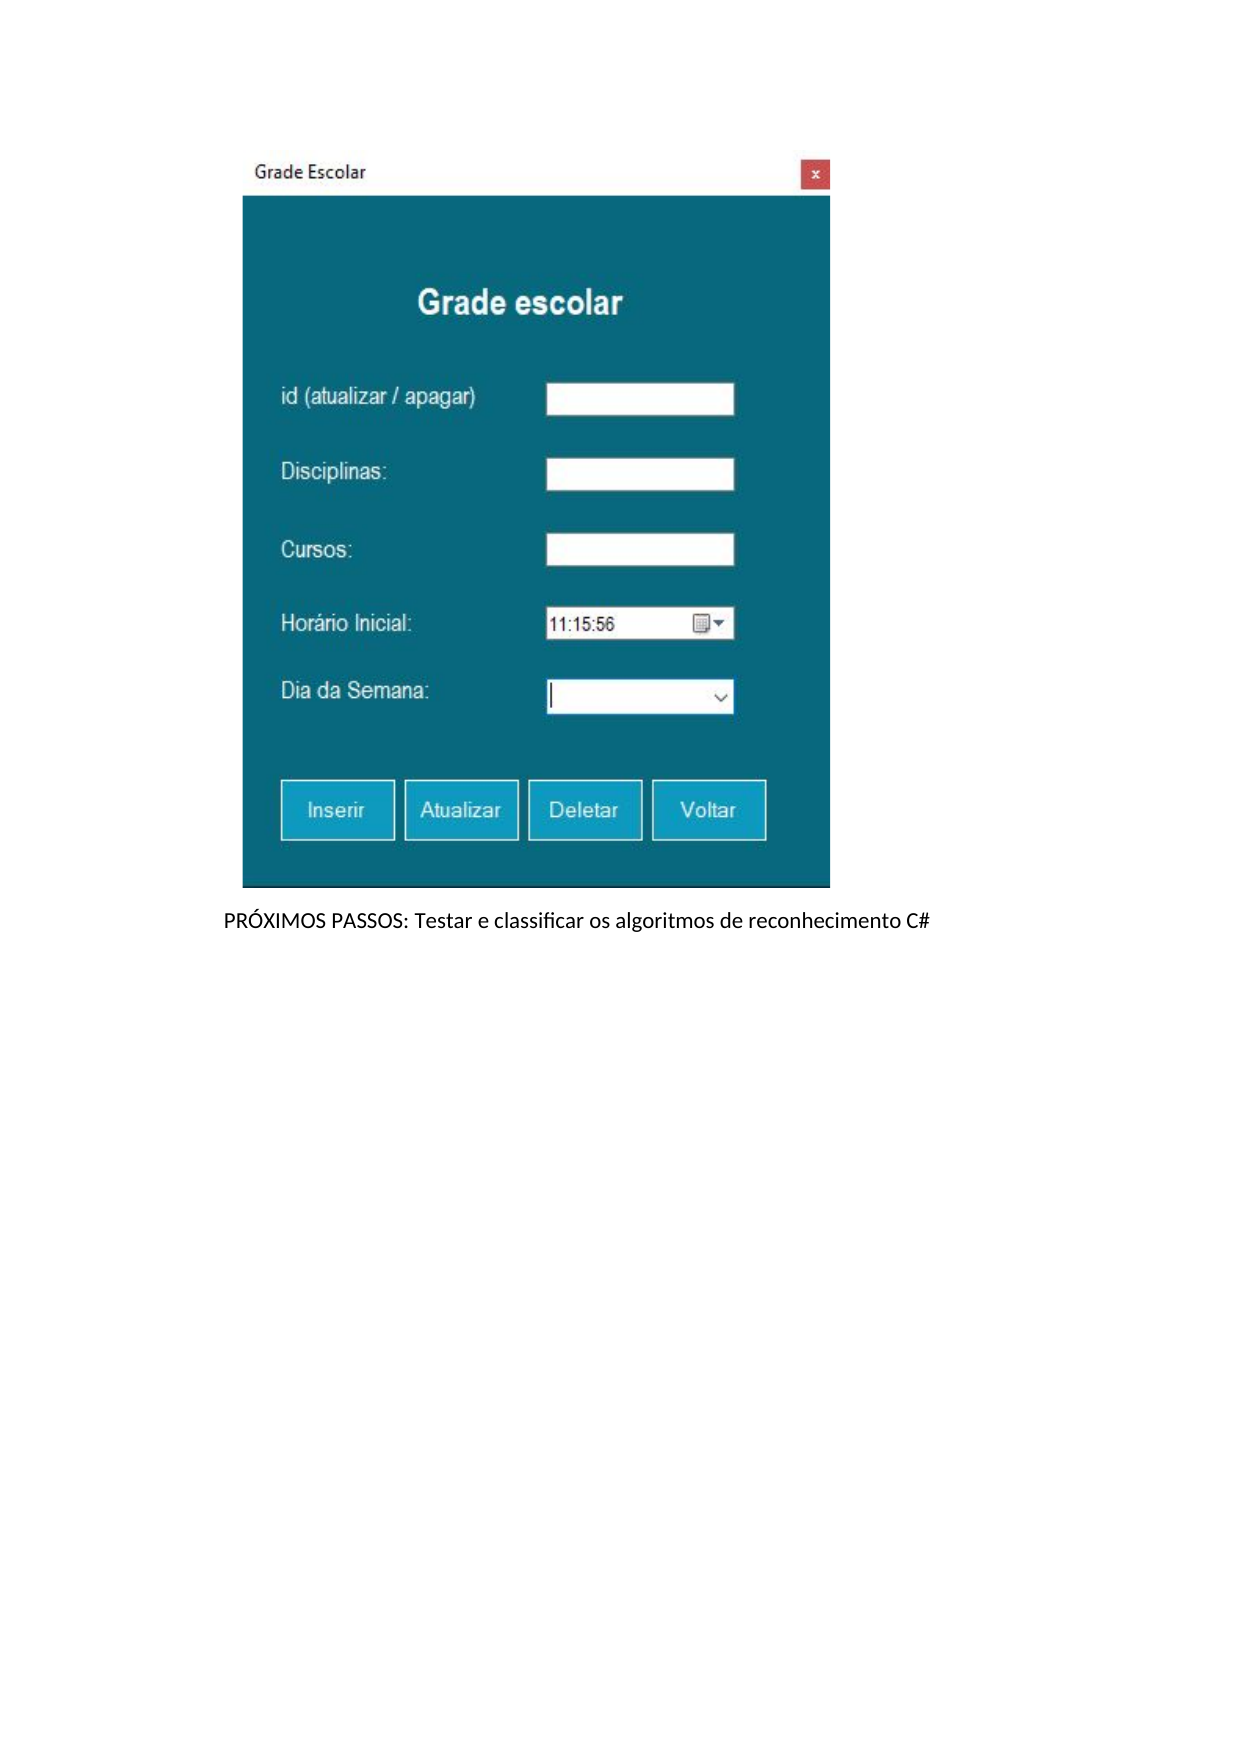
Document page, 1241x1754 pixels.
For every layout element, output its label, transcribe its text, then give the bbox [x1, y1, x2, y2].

text PRÓXIMOS PASSOS: Testar e classificar os algoritmos de reconhecimento C# [150, 906, 1090, 934]
